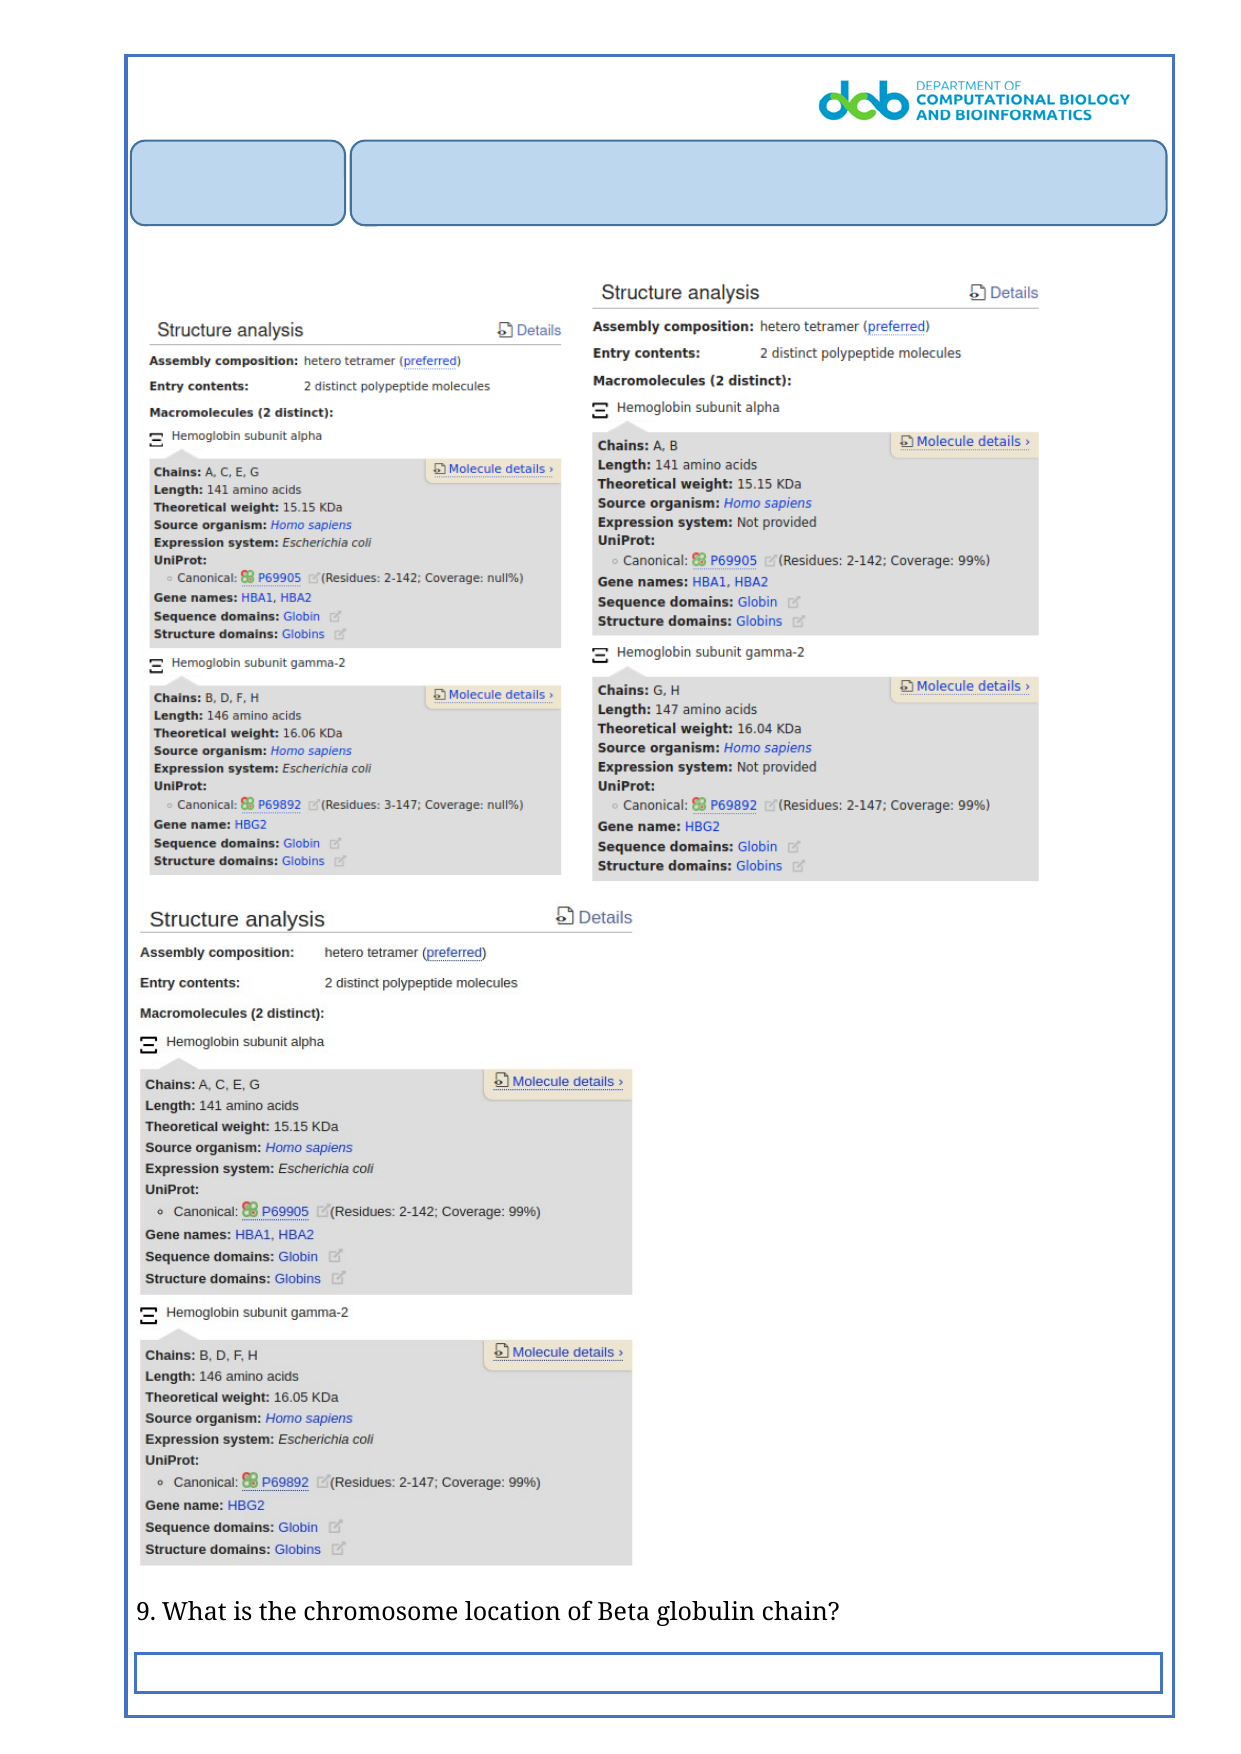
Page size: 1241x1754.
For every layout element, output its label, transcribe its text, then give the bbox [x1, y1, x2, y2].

picture [135, 265, 1051, 893]
text 9. What is the chromosome location of Beta globulin chain? [136, 1593, 1163, 1627]
picture [135, 894, 647, 1575]
